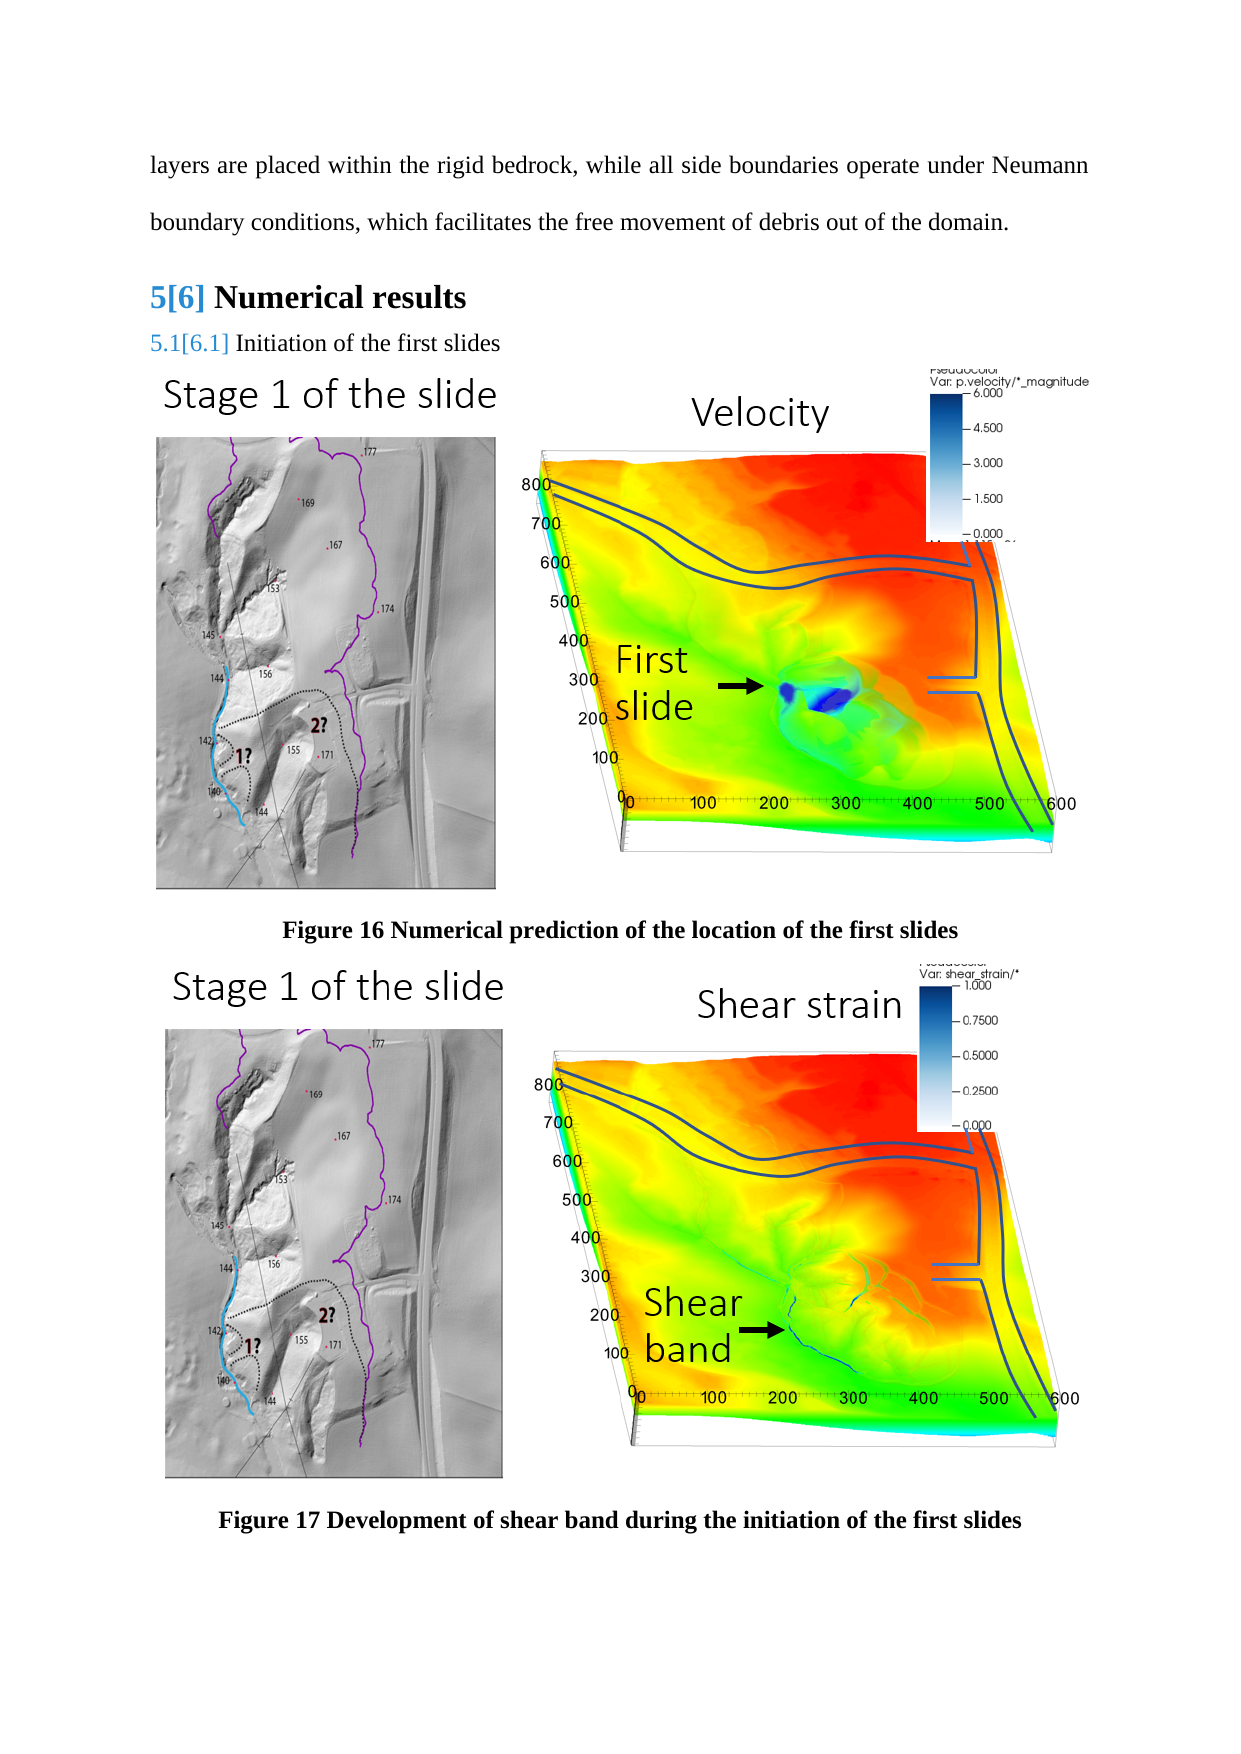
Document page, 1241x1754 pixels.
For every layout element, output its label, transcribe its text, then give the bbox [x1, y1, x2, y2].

picture [157, 964, 1083, 1485]
subtitle Numerical results [150, 277, 1090, 316]
subtitle Initiation of the first slides [150, 328, 1090, 357]
text Figure 16 Numerical prediction of the location of the first slides [150, 915, 1090, 944]
text Figure 17 Development of shear band during the initiation of the first slides [150, 1505, 1090, 1534]
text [150, 150, 1090, 236]
picture [150, 369, 1091, 896]
